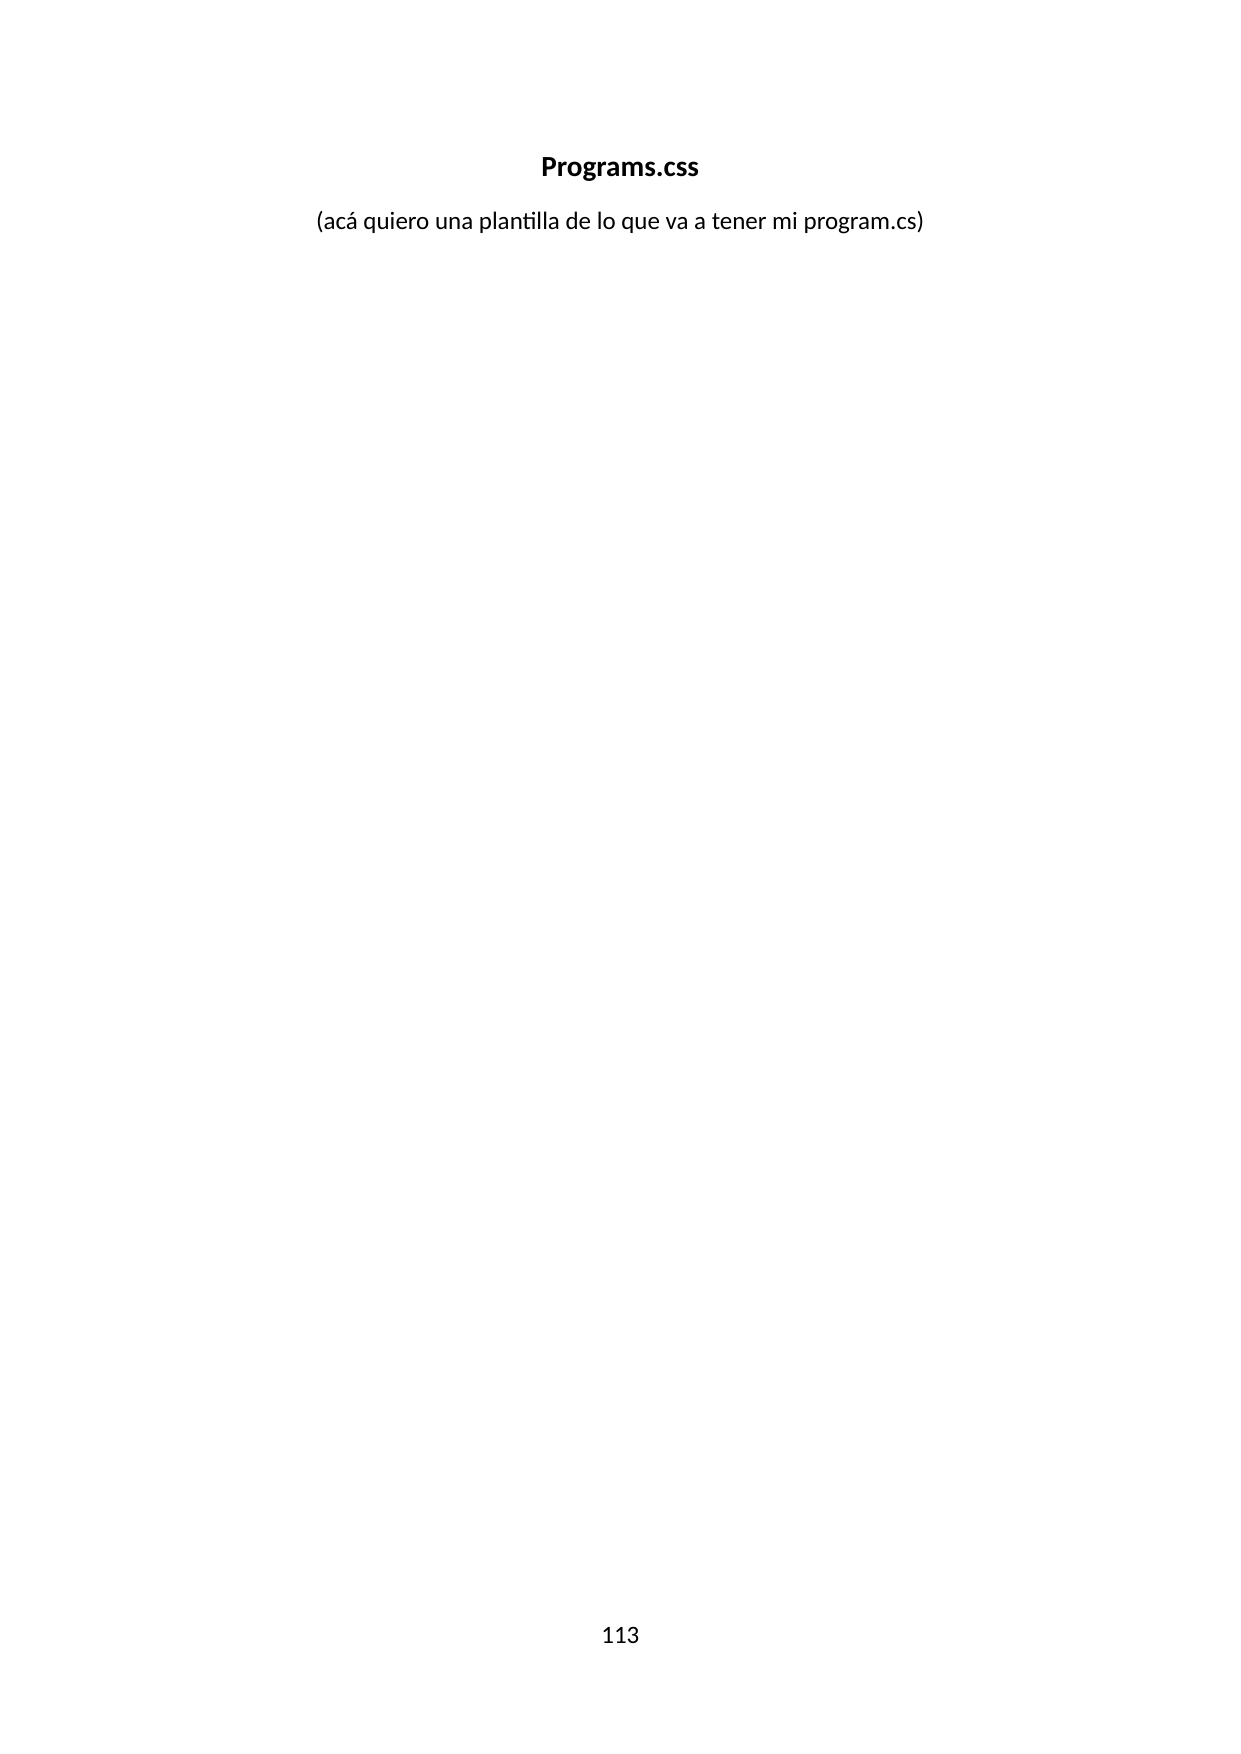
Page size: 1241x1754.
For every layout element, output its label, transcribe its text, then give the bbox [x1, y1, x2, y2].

text (acá quiero una plantilla de lo que va a tener mi program.cs) [177, 205, 1063, 236]
text Programs.css [177, 148, 1063, 183]
